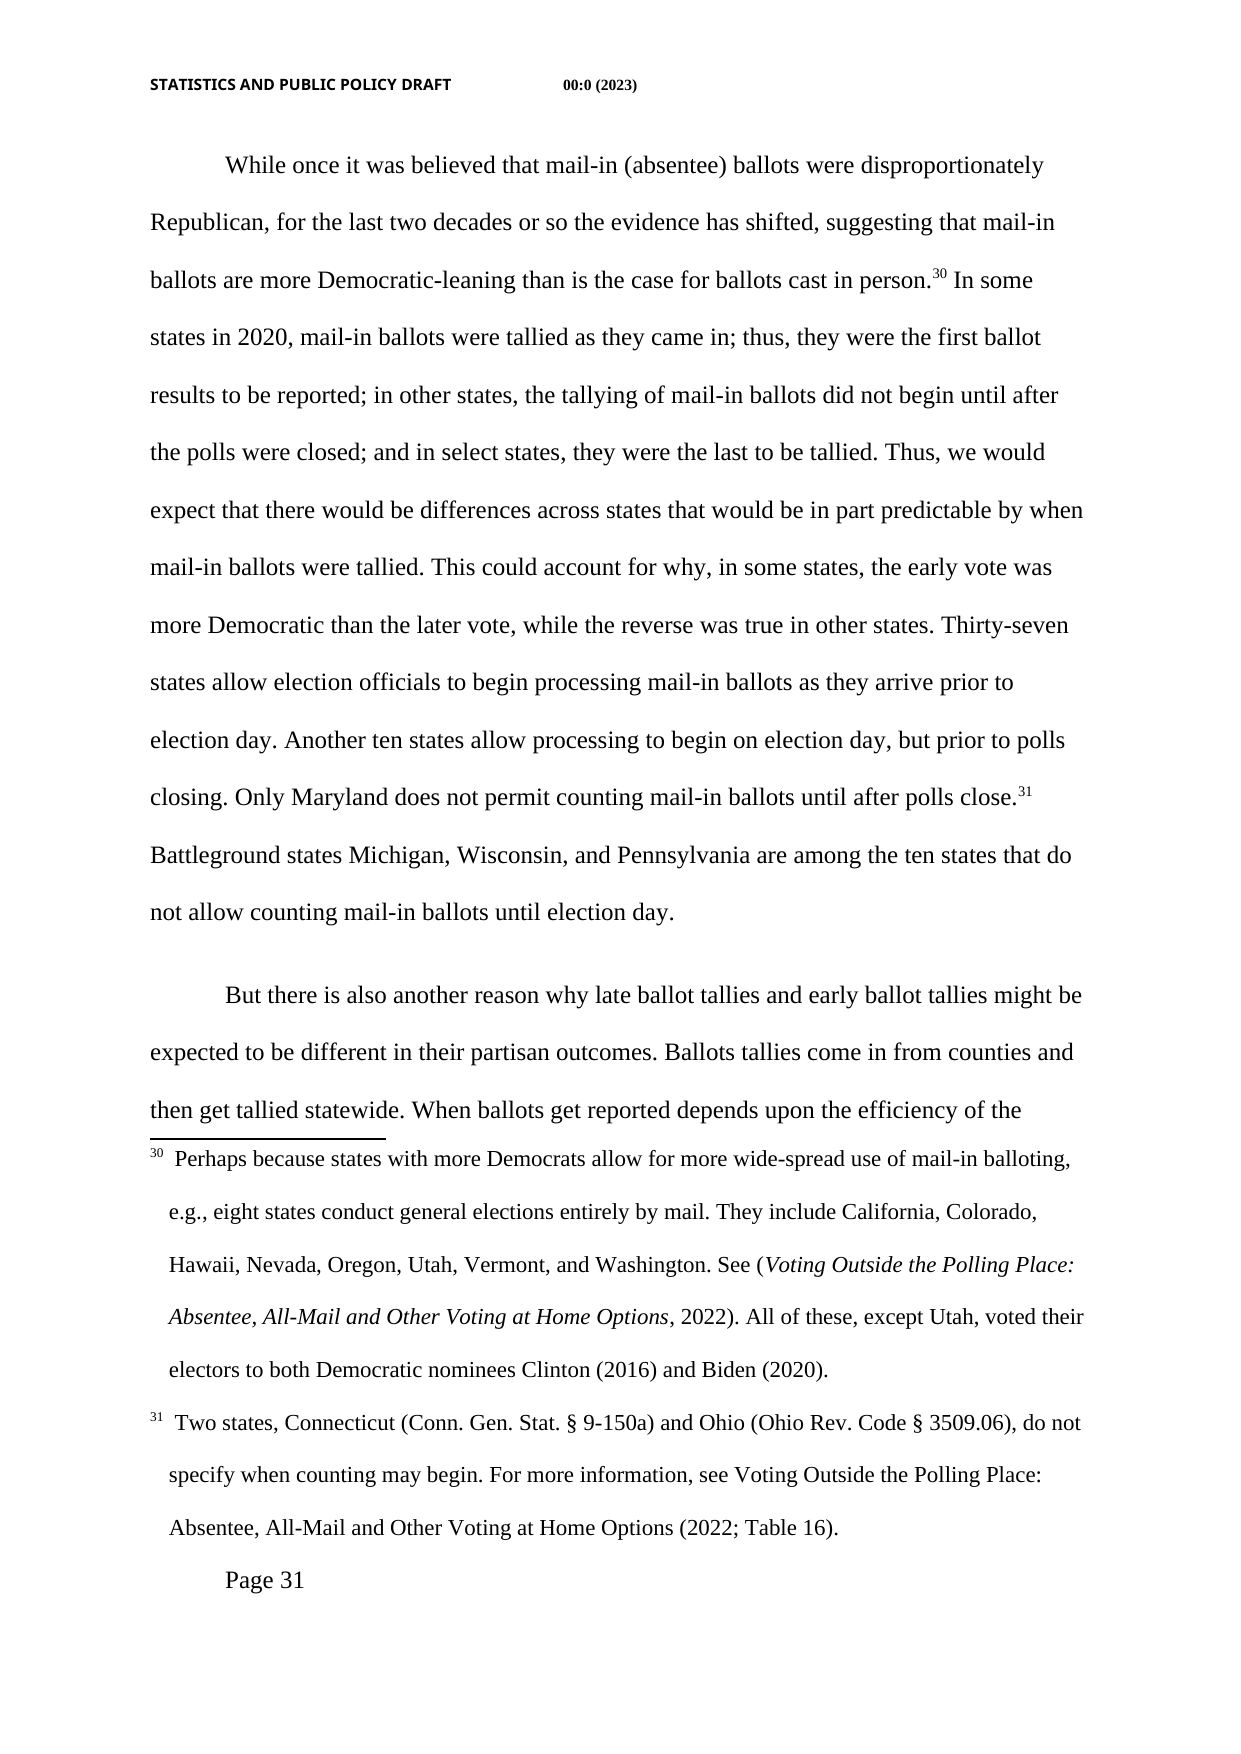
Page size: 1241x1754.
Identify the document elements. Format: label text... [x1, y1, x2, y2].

text While once it was believed that mail-in (absentee) ballots were disproportionately Republican, for the last two decades or so the evidence has shifted, suggesting that mail-in ballots are more Democratic-leaning than is the case for ballots cast in person. In some states in 2020, mail-in ballots were tallied as they came in; thus, they were the first ballot results to be reported; in other states, the tallying of mail-in ballots did not begin until after the polls were closed; and in select states, they were the last to be tallied. Thus, we would expect that there would be differences across states that would be in part predictable by when mail-in ballots were tallied. This could account for why, in some states, the early vote was more Democratic than the later vote, while the reverse was true in other states. Thirty-seven states allow election officials to begin processing mail-in ballots as they arrive prior to election day. Another ten states allow processing to begin on election day, but prior to polls closing. Only Maryland does not permit counting mail-in ballots until after polls close. Battleground states Michigan, Wisconsin, and Pennsylvania are among the ten states that do not allow counting mail-in ballots until election day. [150, 150, 1090, 926]
text But there is also another reason why late ballot tallies and early ballot tallies might be expected to be different in their partisan outcomes. Ballots tallies come in from counties and then get tallied statewide. When ballots get reported depends upon the efficiency of the county officials doing the tallying. But it is often easier to complete in-person voting tallies in small rural counties where there are few polling stations than in counties with large cities. But rural counties differ from urban counties in their partisan propensities. So, it is essentially guaranteed that there will be differences in partisan vote share as county reports come in at different times on election night. In the end, only the final count of all ballots is valid. [150, 980, 1090, 1124]
